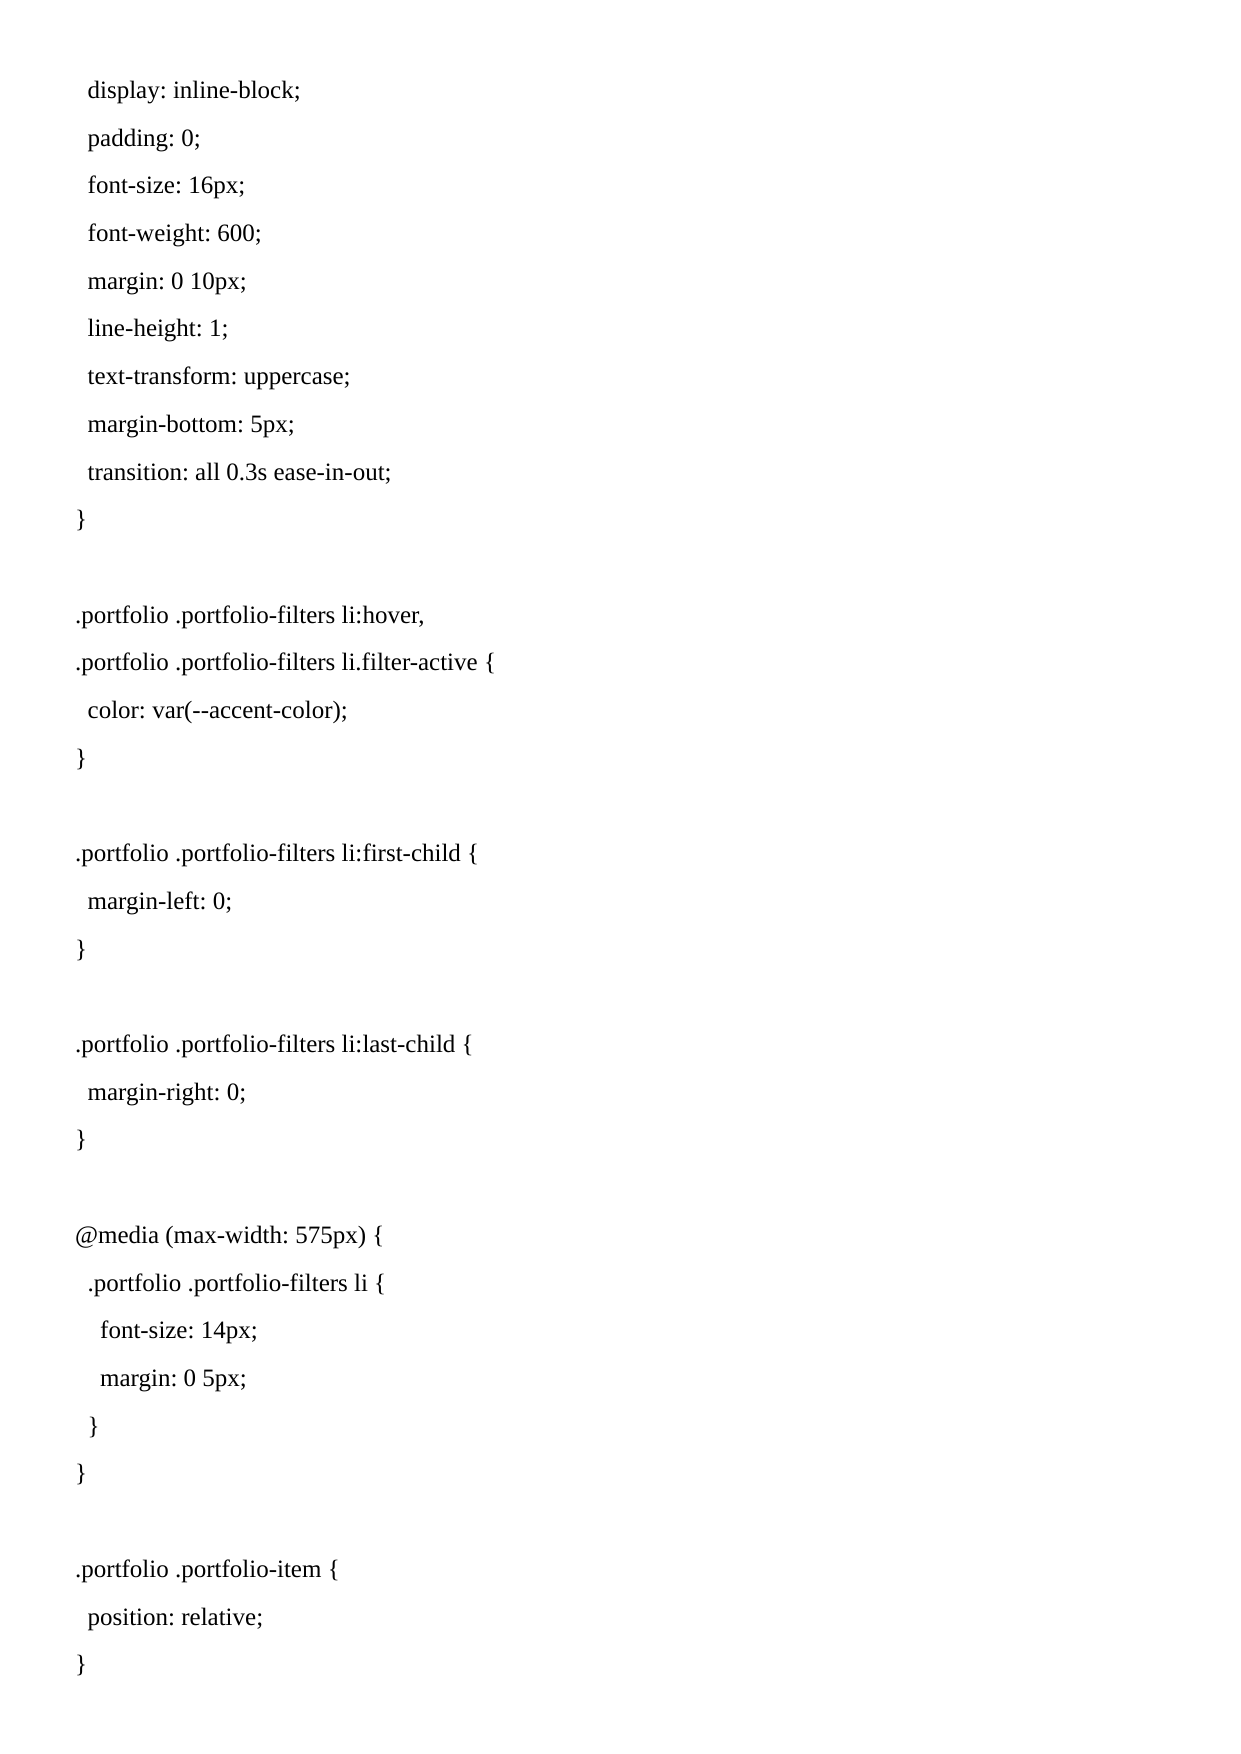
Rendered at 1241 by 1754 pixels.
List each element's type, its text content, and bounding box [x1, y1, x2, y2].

text .portfolio .portfolio-filters li:hover, [75, 600, 1165, 628]
text margin-bottom: 5px; [75, 409, 1165, 438]
text } [75, 1124, 1165, 1153]
text transition: all 0.3s ease-in-out; [75, 457, 1165, 485]
text position: relative; [75, 1602, 1165, 1630]
text font-size: 14px; [75, 1315, 1165, 1344]
text } [75, 743, 1165, 772]
text margin-right: 0; [75, 1077, 1165, 1106]
text margin: 0 10px; [75, 266, 1165, 294]
text } [75, 1458, 1165, 1487]
text color: var(--accent-color); [75, 695, 1165, 724]
text padding: 0; [75, 123, 1165, 151]
text .portfolio .portfolio-filters li:last-child { [75, 1029, 1165, 1058]
text display: inline-block; [75, 75, 1165, 104]
text } [75, 934, 1165, 962]
text margin: 0 5px; [75, 1363, 1165, 1392]
text } [75, 1649, 1165, 1678]
text margin-left: 0; [75, 886, 1165, 915]
text font-weight: 600; [75, 218, 1165, 247]
text .portfolio .portfolio-filters li { [75, 1268, 1165, 1296]
text font-size: 16px; [75, 170, 1165, 199]
text .portfolio .portfolio-filters li:first-child { [75, 838, 1165, 867]
text .portfolio .portfolio-item { [75, 1554, 1165, 1583]
text } [75, 504, 1165, 533]
text } [75, 1411, 1165, 1439]
text text-transform: uppercase; [75, 361, 1165, 390]
text .portfolio .portfolio-filters li.filter-active { [75, 647, 1165, 676]
text @media (max-width: 575px) { [75, 1220, 1165, 1249]
text line-height: 1; [75, 313, 1165, 342]
